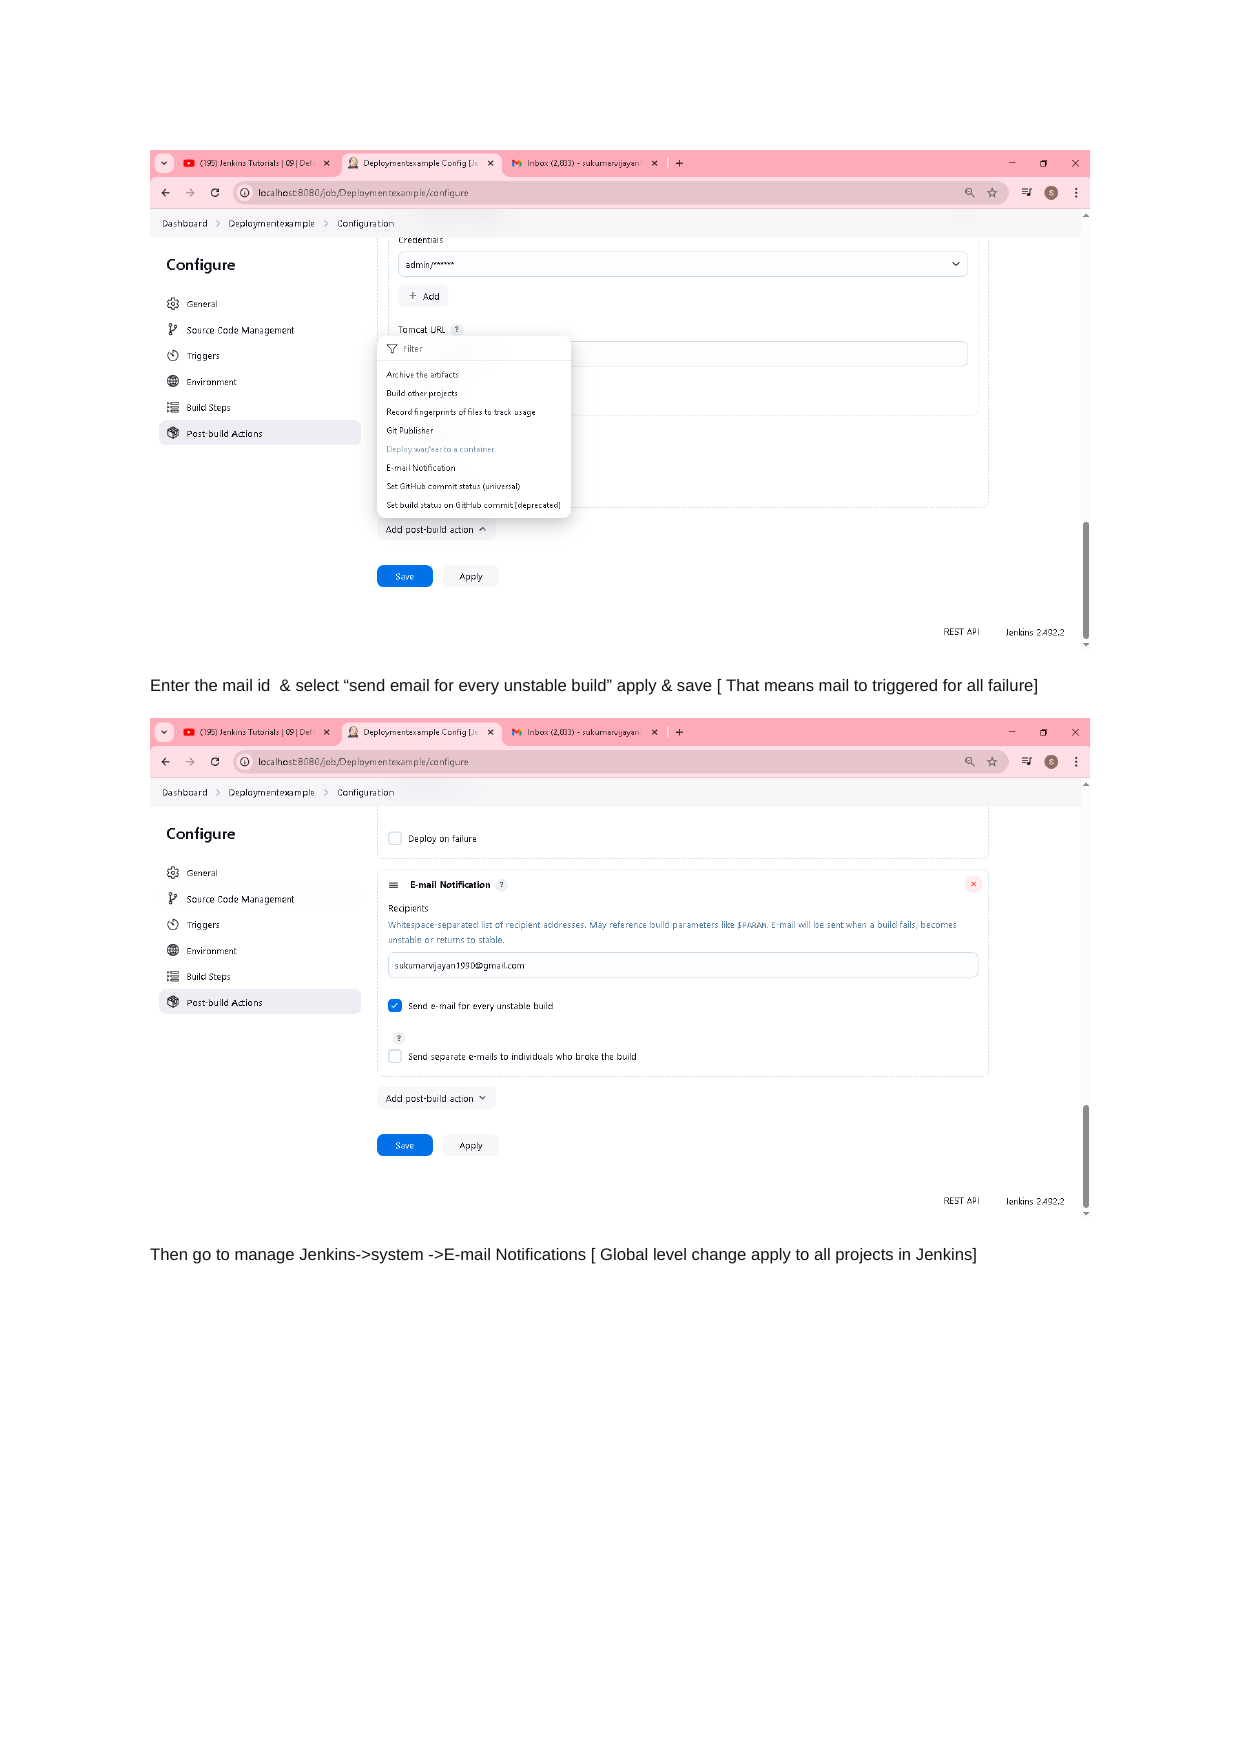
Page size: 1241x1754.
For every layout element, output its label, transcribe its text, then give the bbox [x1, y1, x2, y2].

text Then go to manage Jenkins->system ->E-mail Notifications [ Global level change apply to all projects in Jenkins] [150, 1245, 1090, 1264]
text Enter the mail id & select “send email for every unstable build” apply & save [ That means mail to triggered for all failure] [150, 676, 1090, 695]
picture [150, 718, 1091, 1220]
picture [150, 150, 1091, 651]
